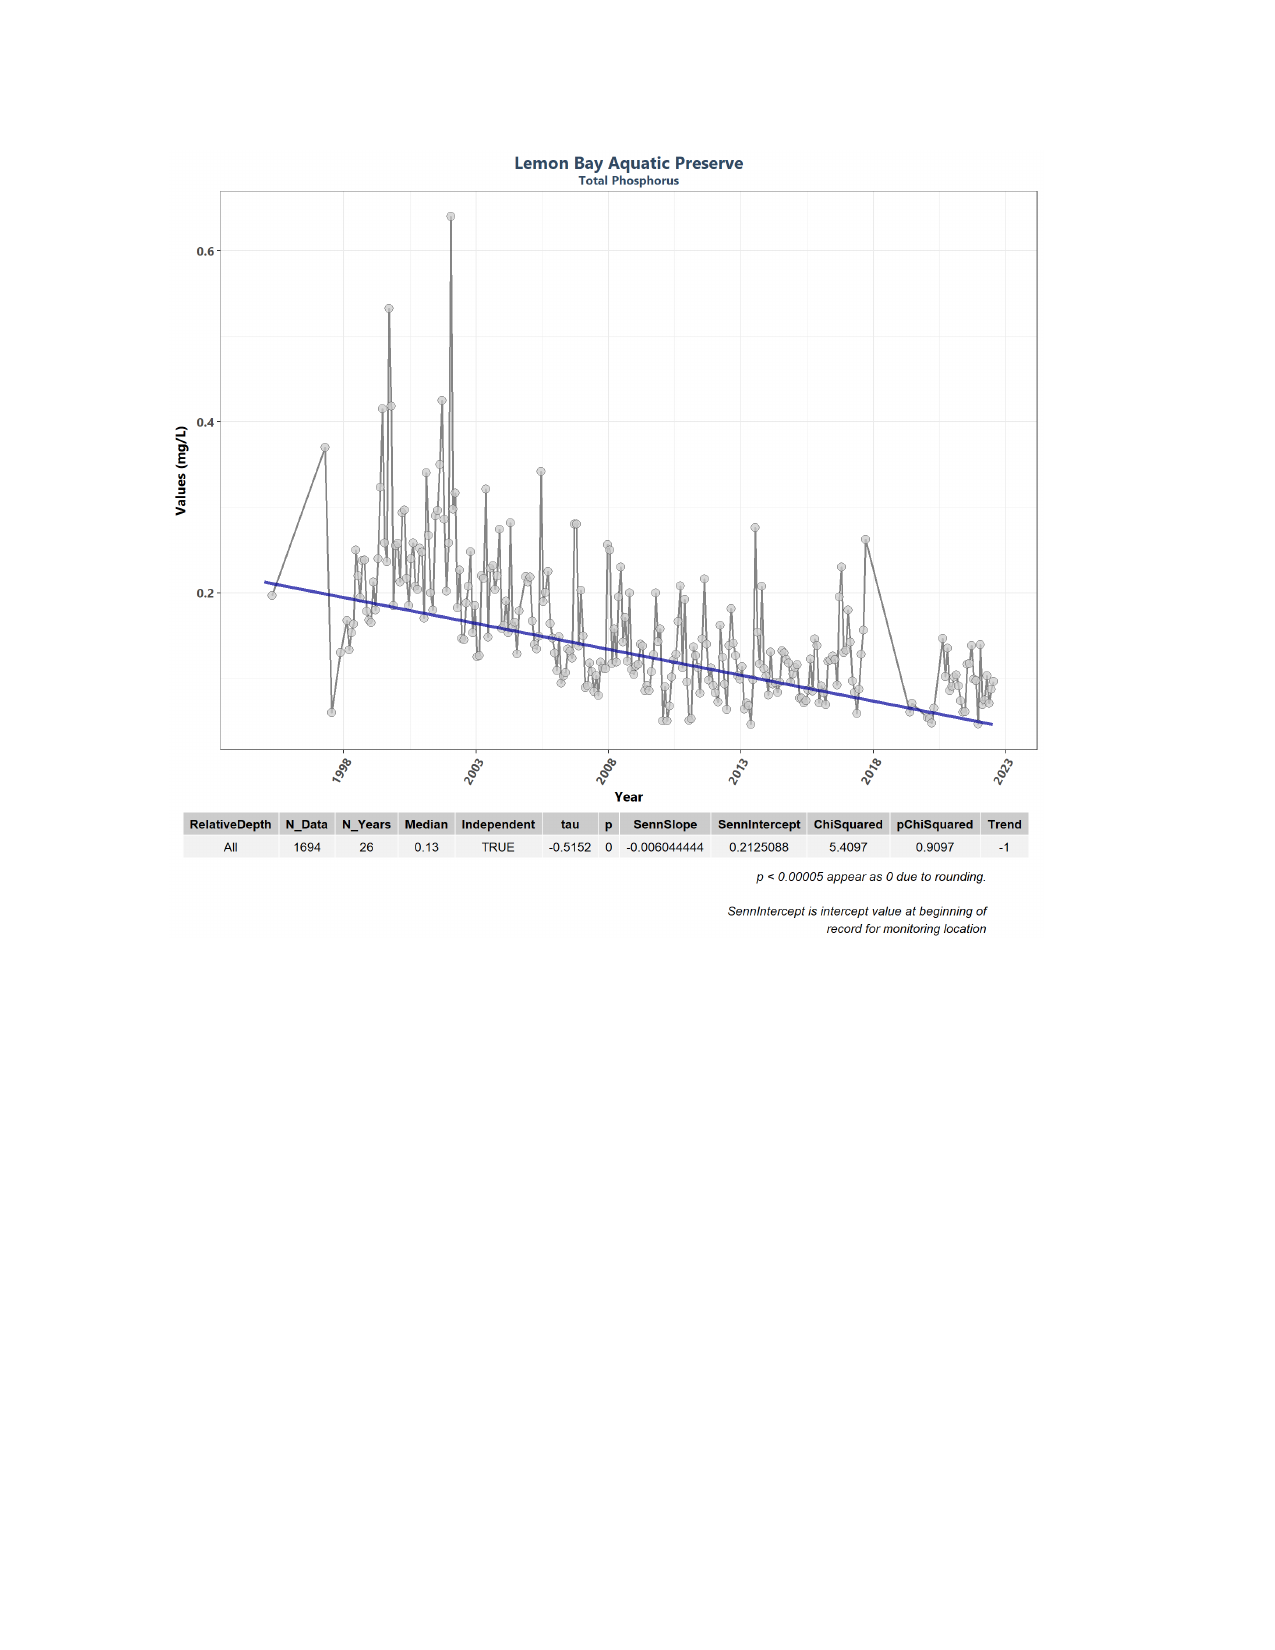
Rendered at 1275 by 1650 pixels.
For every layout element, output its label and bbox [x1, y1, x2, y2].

picture [168, 150, 1044, 938]
